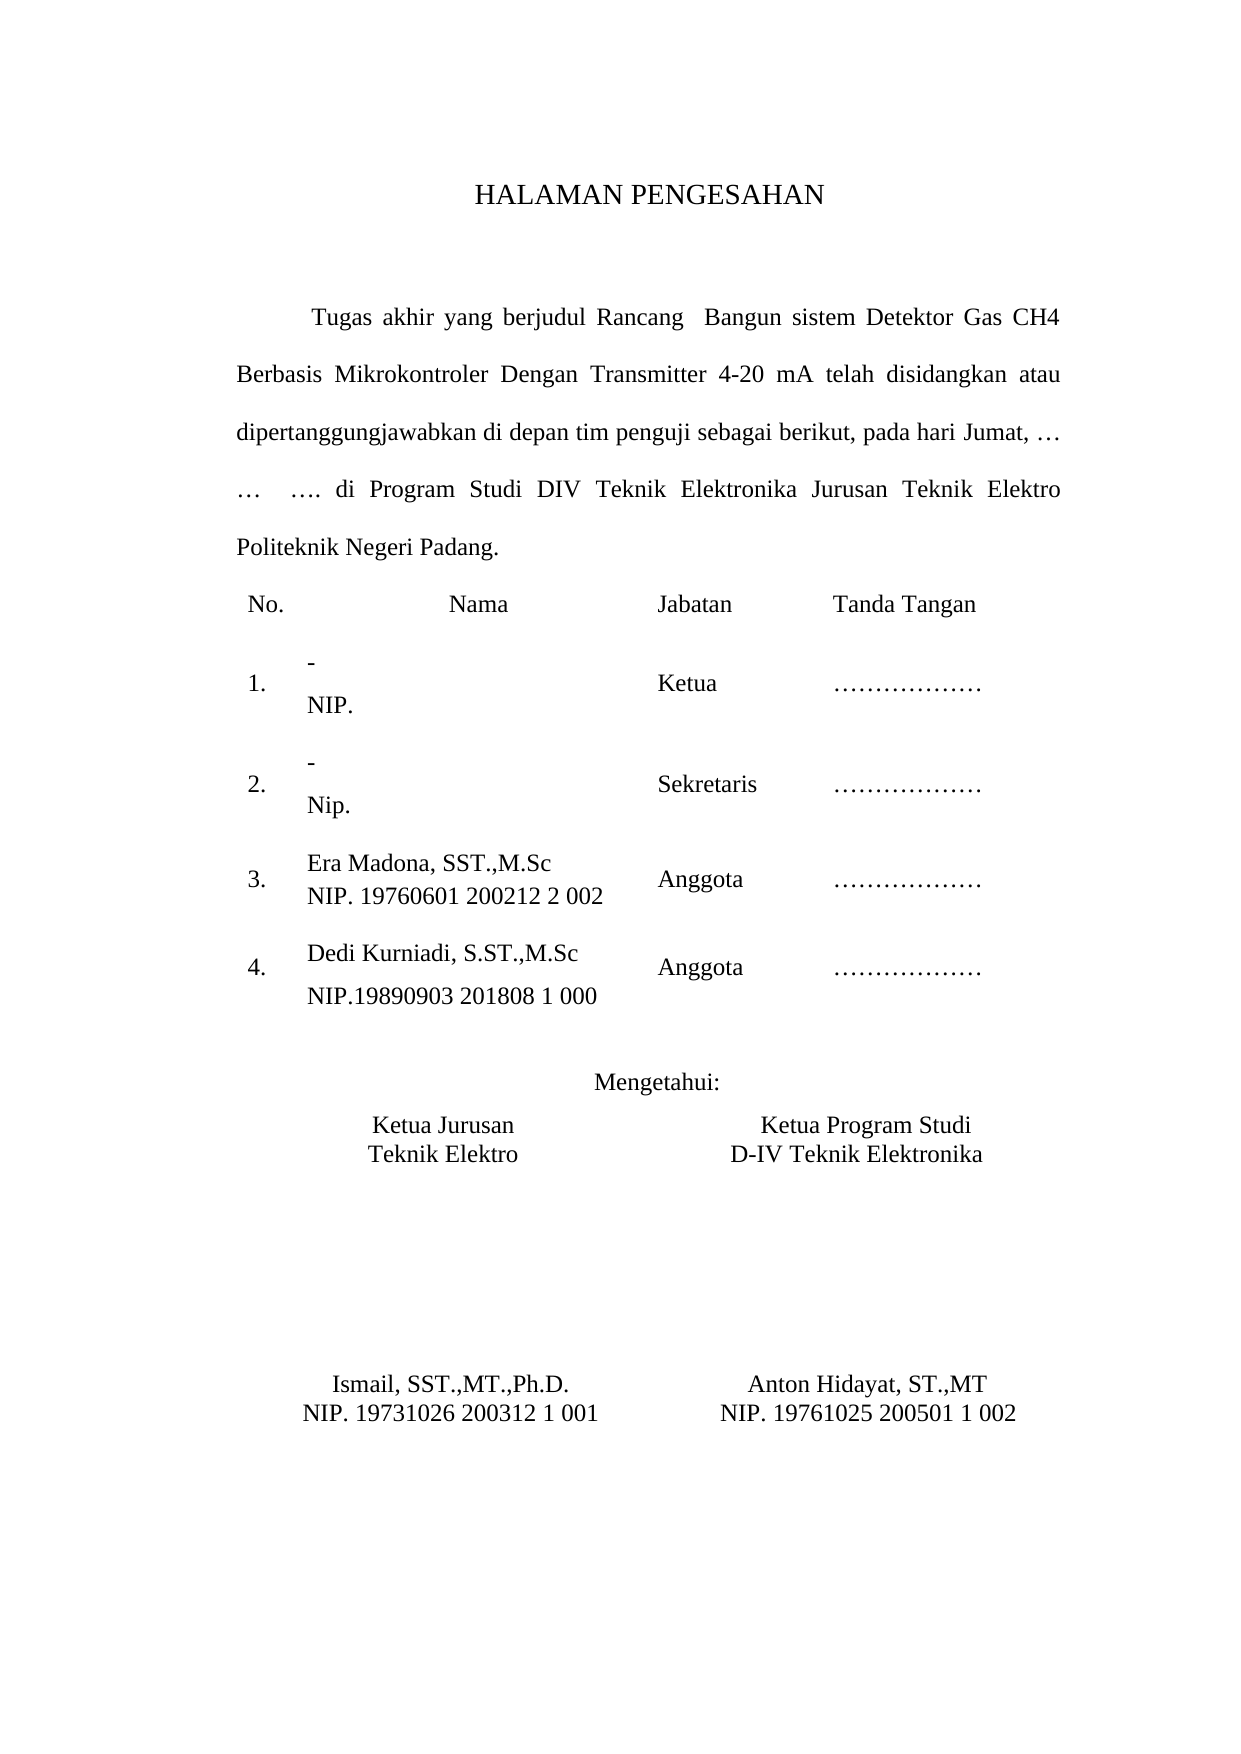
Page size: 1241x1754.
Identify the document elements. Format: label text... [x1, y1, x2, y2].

table_cell ……………… [821, 647, 1051, 747]
table_cell - Nip. [296, 747, 646, 848]
table_header Nama [296, 589, 646, 647]
table_cell 2. [236, 747, 296, 848]
text Tugas akhir yang berjudul Rancang Bangun sistem Detektor Gas CH4 Berbasis Mikrokontroler Dengan Transmitter 4-20 mA telah disidangkan atau dipertanggungjawabkan di depan tim penguji sebagai berikut, pada hari Jumat, … … …. di Program Studi DIV Teknik Elektronika Jurusan Teknik Elektro Politeknik Negeri Padang. [236, 302, 1061, 561]
table_cell ……………… [821, 848, 1051, 938]
table_cell Anggota [646, 938, 821, 1024]
table_cell Anggota [646, 848, 821, 938]
table_header No. [236, 589, 296, 647]
text Mengetahui: [236, 1067, 1078, 1096]
table_header Jabatan [646, 589, 821, 647]
table_cell - NIP. [296, 647, 646, 747]
table_cell 1. [236, 647, 296, 747]
table_cell 3. [236, 848, 296, 938]
table_cell Dedi Kurniadi, S.ST.,M.Sc NIP.19890903 201808 1 000 [296, 938, 646, 1024]
table_header Ketua Jurusan Teknik Elektro Ismail, SST.,MT.,Ph.D. NIP. 19731026 200312 1 001 [236, 1111, 650, 1427]
table_cell Ketua [646, 647, 821, 747]
table_header Tanda Tangan [821, 589, 1051, 647]
table_cell Era Madona, SST.,M.Sc NIP. 19760601 200212 2 002 [296, 848, 646, 938]
text HALAMAN PENGESAHAN [236, 177, 1063, 211]
table_cell 4. [236, 938, 296, 1024]
table_cell ……………… [821, 747, 1051, 848]
table_cell Sekretaris [646, 747, 821, 848]
table_cell ……………… [821, 938, 1051, 1024]
table_header Ketua Program Studi D-IV Teknik Elektronika Anton Hidayat, ST.,MT NIP. 19761025 200501 1 002 [650, 1111, 1063, 1427]
